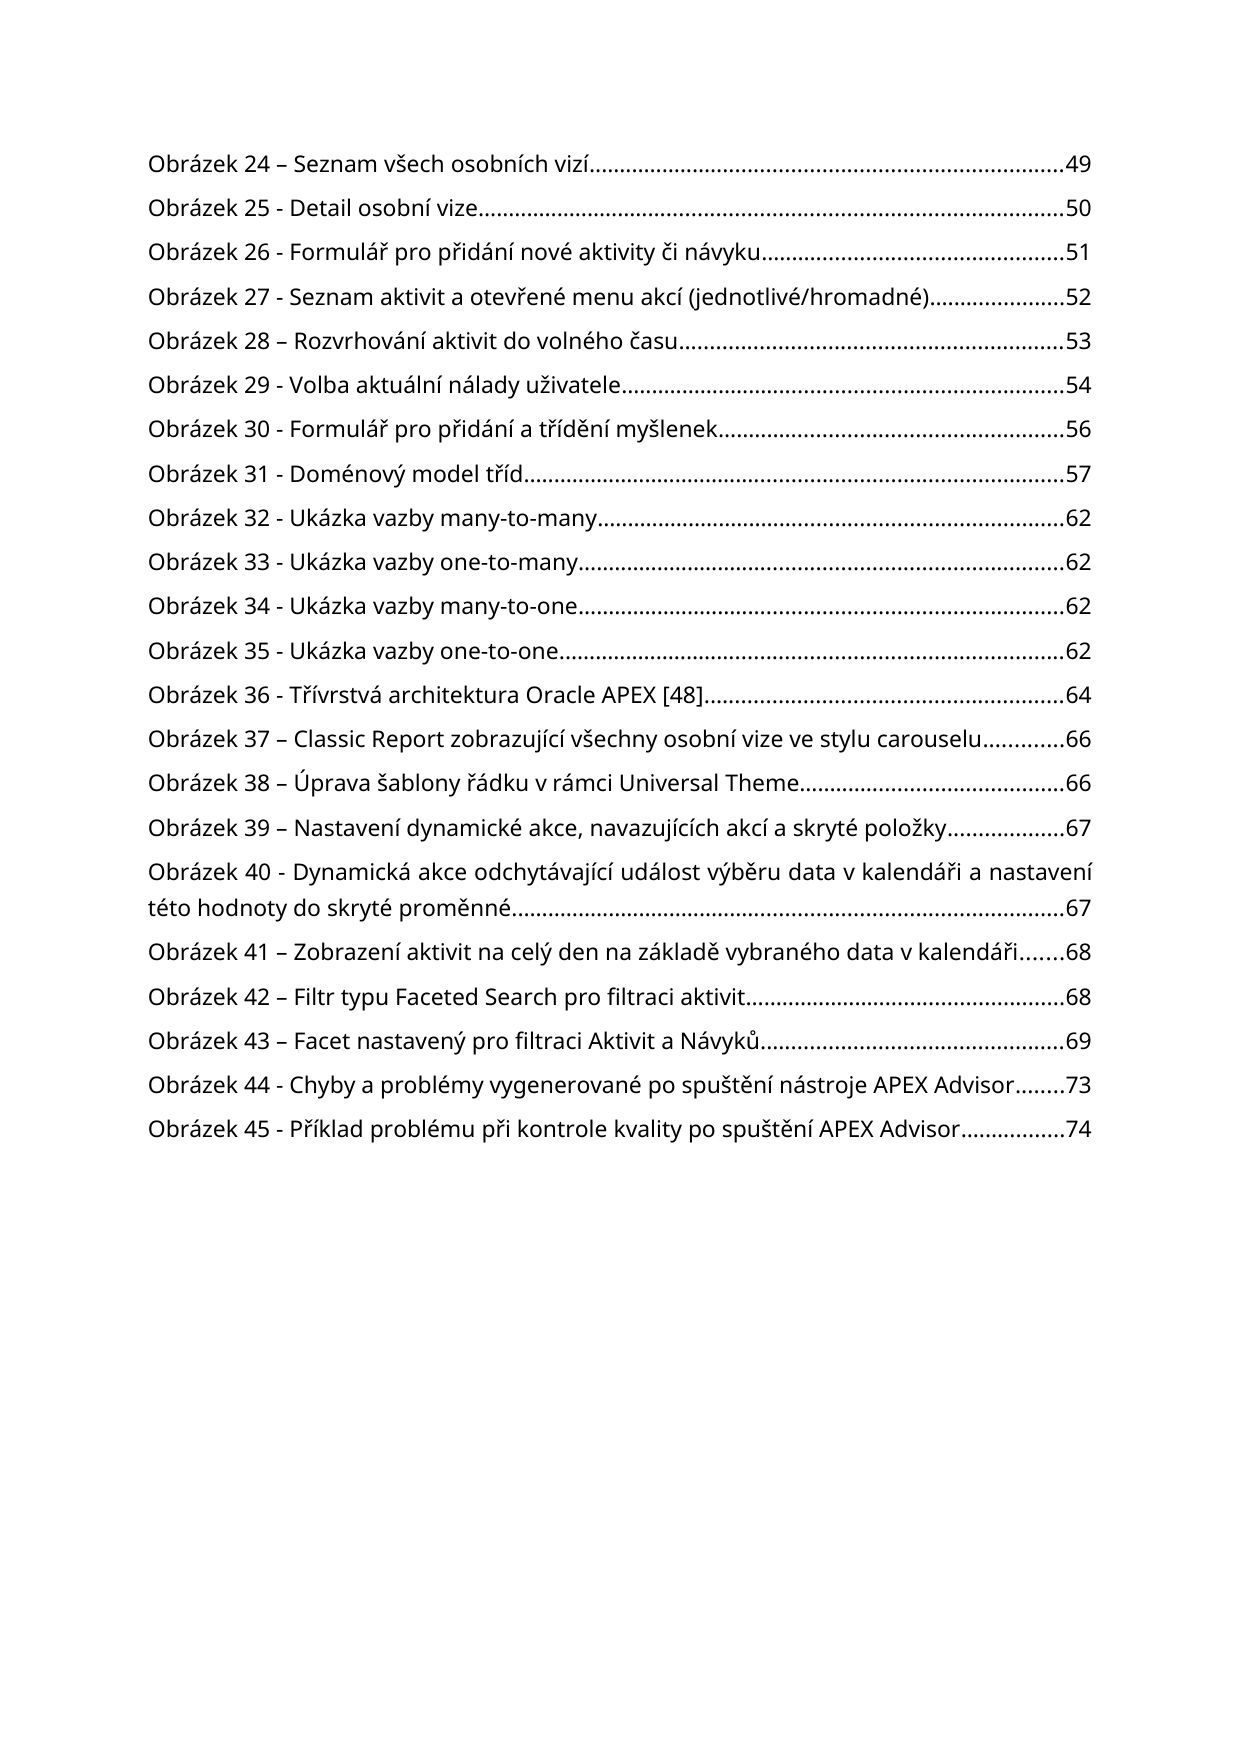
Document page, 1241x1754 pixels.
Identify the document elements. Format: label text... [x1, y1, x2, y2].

text Obrázek 29 - Volba aktuální nálady uživatele 54 [148, 369, 1093, 400]
text Obrázek 40 - Dynamická akce odchytávající událost výběru data v kalendáři a nastavení této hodnoty do skryté proměnné 67 [148, 856, 1093, 923]
text Obrázek 32 - Ukázka vazby many-to-many 62 [148, 502, 1093, 533]
text Obrázek 38 – Úprava šablony řádku v rámci Universal Theme 66 [148, 767, 1093, 799]
text Obrázek 34 - Ukázka vazby many-to-one 62 [148, 590, 1093, 622]
text Obrázek 41 – Zobrazení aktivit na celý den na základě vybraného data v kalendáři 68 [148, 936, 1093, 967]
text Obrázek 37 – Classic Report zobrazující všechny osobní vize ve stylu carouselu 66 [148, 723, 1093, 754]
text Obrázek 28 – Rozvrhování aktivit do volného času 53 [148, 325, 1093, 356]
text Obrázek 36 - Třívrstvá architektura Oracle APEX [48] 64 [148, 679, 1093, 710]
text Obrázek 27 - Seznam aktivit a otevřené menu akcí (jednotlivé/hromadné) 52 [148, 280, 1093, 312]
text Obrázek 44 - Chyby a problémy vygenerované po spuštění nástroje APEX Advisor 73 [148, 1069, 1093, 1100]
text Obrázek 31 - Doménový model tříd 57 [148, 457, 1093, 489]
text Obrázek 30 - Formulář pro přidání a třídění myšlenek 56 [148, 413, 1093, 444]
text Obrázek 33 - Ukázka vazby one-to-many 62 [148, 546, 1093, 577]
text Obrázek 26 - Formulář pro přidání nové aktivity či návyku 51 [148, 236, 1093, 267]
text Obrázek 24 – Seznam všech osobních vizí 49 [148, 148, 1093, 179]
text Obrázek 35 - Ukázka vazby one-to-one 62 [148, 634, 1093, 666]
text Obrázek 43 – Facet nastavený pro filtraci Aktivit a Návyků 69 [148, 1025, 1093, 1056]
text Obrázek 25 - Detail osobní vize 50 [148, 192, 1093, 223]
text Obrázek 45 - Příklad problému při kontrole kvality po spuštění APEX Advisor 74 [148, 1113, 1093, 1144]
text Obrázek 39 – Nastavení dynamické akce, navazujících akcí a skryté položky 67 [148, 812, 1093, 843]
text Obrázek 42 – Filtr typu Faceted Search pro filtraci aktivit 68 [148, 980, 1093, 1012]
